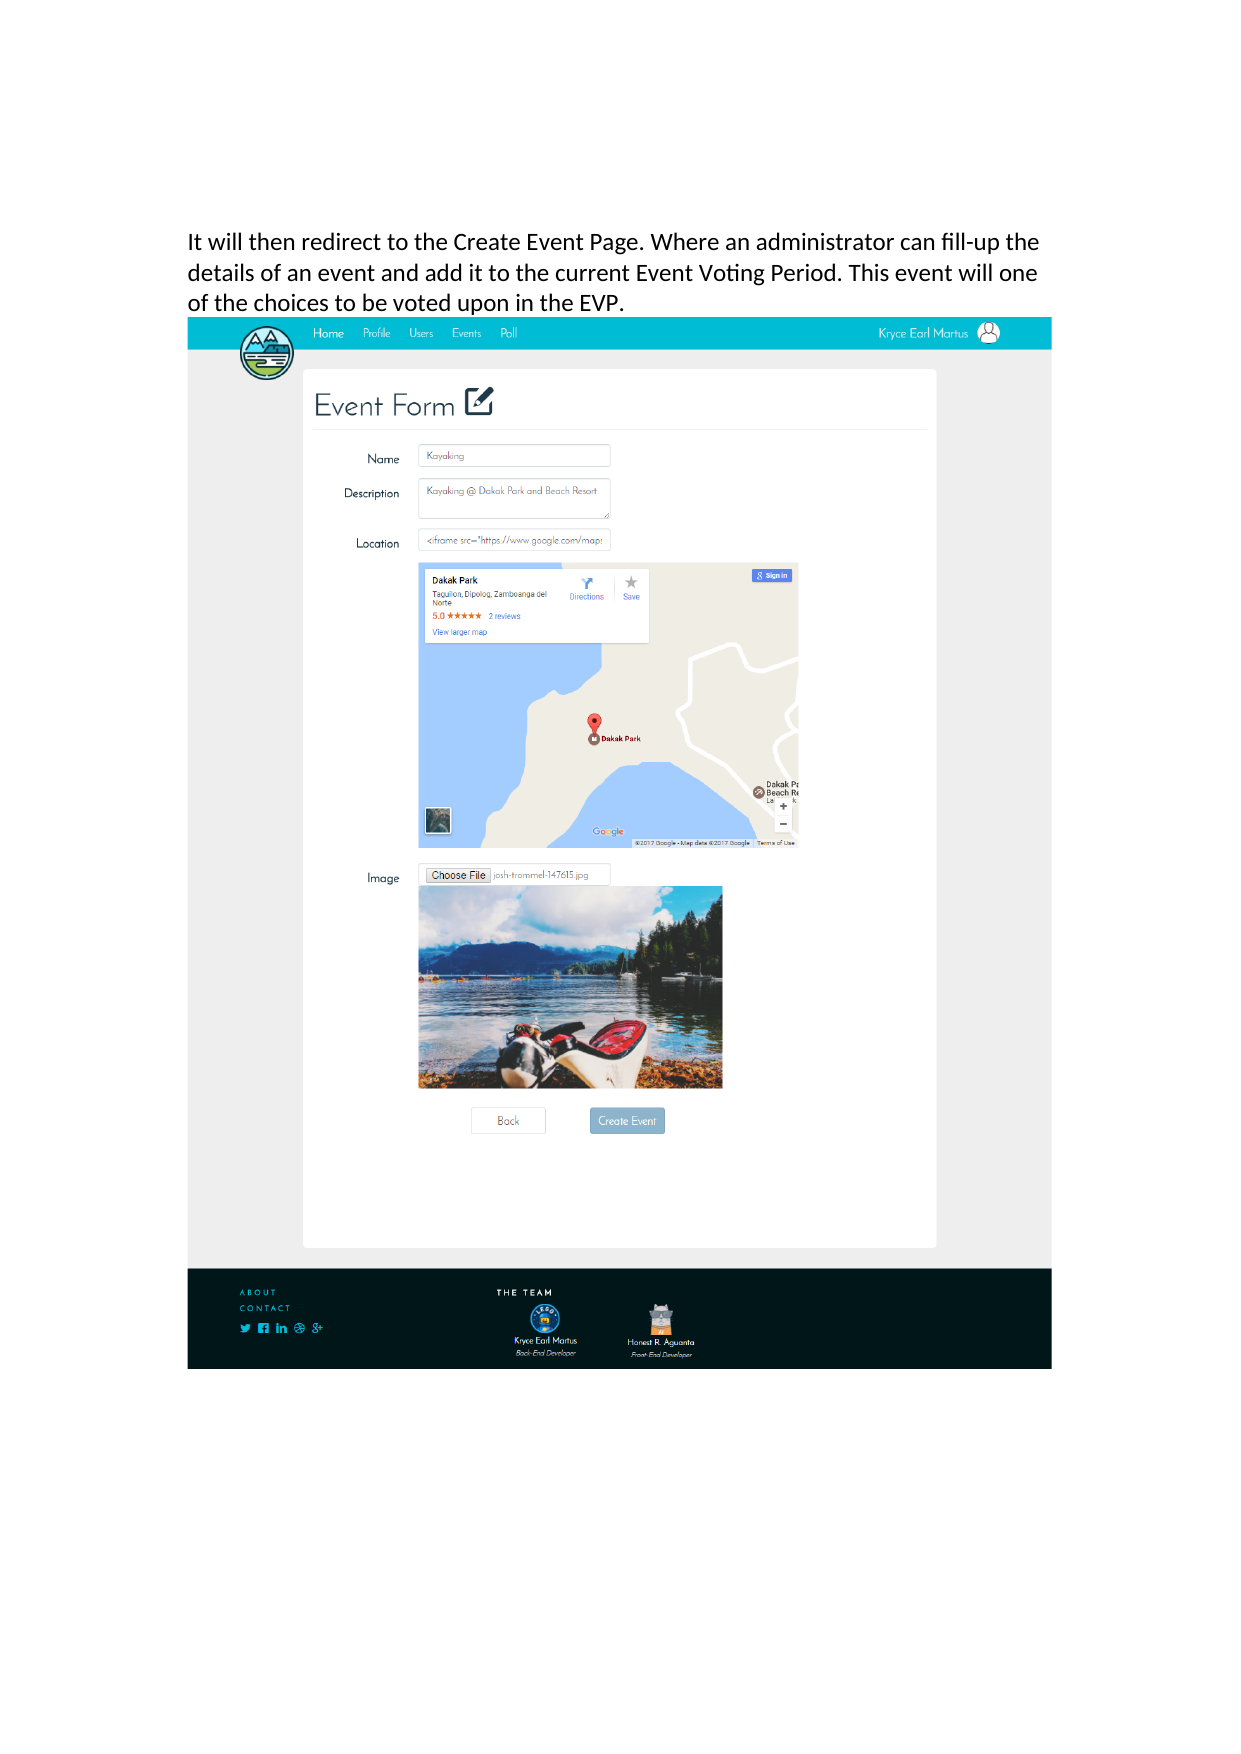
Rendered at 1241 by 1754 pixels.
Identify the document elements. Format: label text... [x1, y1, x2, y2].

picture [187, 317, 1052, 1369]
text It will then redirect to the Create Event Page. Where an administrator can fill-up the details of an event and add it to the current Event Voting Period. This event will one of the choices to be voted upon in the EVP. [187, 226, 1053, 318]
